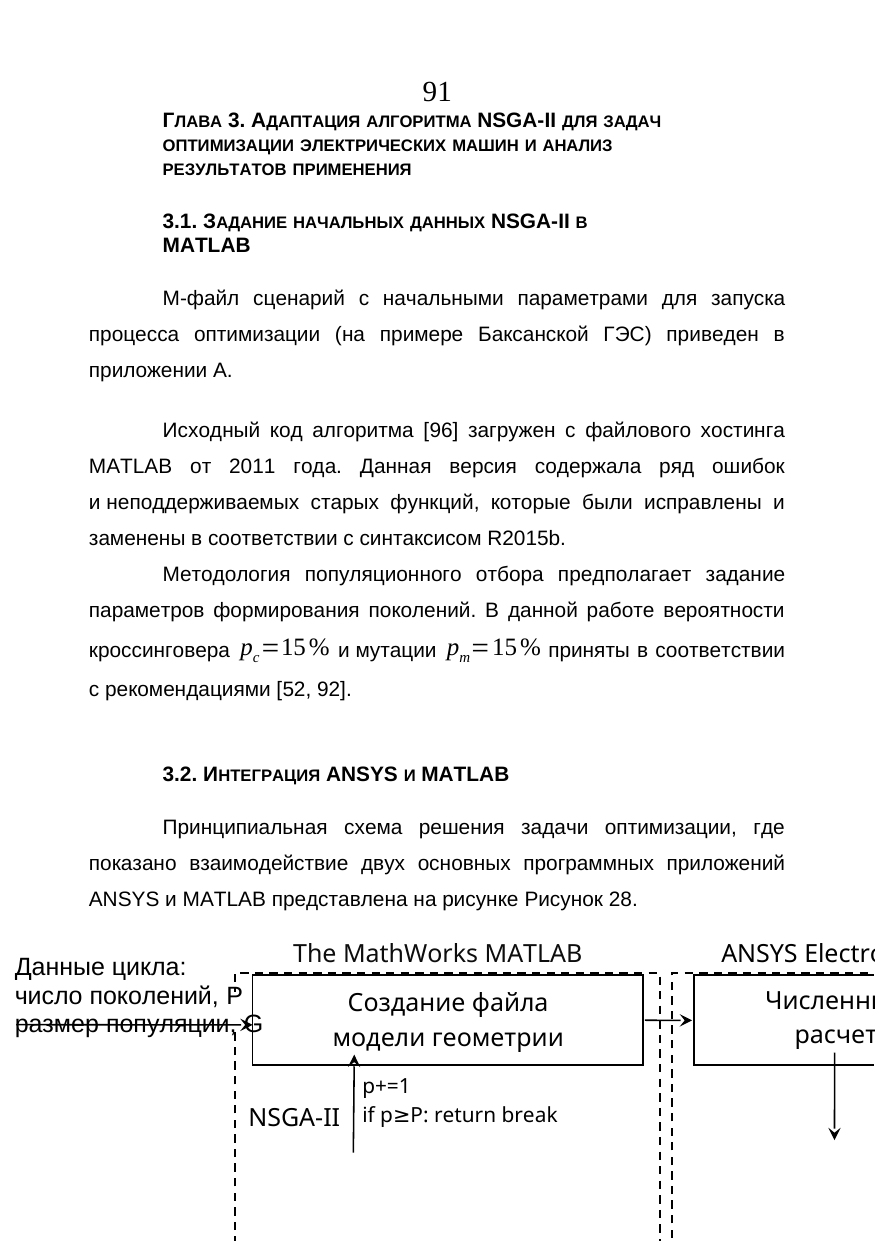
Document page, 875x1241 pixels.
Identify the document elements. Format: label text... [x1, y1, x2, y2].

text Принципиальная схема решения задачи оптимизации, где показано взаимодействие двух основных программных приложений ANSYS и MATLAB представлена на рисунке 28. [89, 815, 785, 911]
subtitle 3.1. Задание начальных данных NSGA-II в MATLAB [162, 208, 662, 256]
text Методология популяционного отбора предполагает задание параметров формирования поколений. В данной работе вероятности кроссинговера и мутации приняты в соответствии с рекомендациями [52, 92]. [89, 562, 785, 701]
subtitle Глава 3. Адаптация алгоритма NSGA-II для задач оптимизации электрических машин и анализ результатов применения [162, 107, 662, 179]
text M-файл сценарий с начальными параметрами для запуска процесса оптимизации (на примере Баксанской ГЭС) приведен в приложении А. [89, 286, 785, 381]
subtitle 3.2. Интеграция ANSYS и MATLAB [162, 762, 662, 786]
text Исходный код алгоритма [96] загружен с файлового хостинга MATLAB от 2011 года. Данная версия содержала ряд ошибок и неподдерживаемых старых функций, которые были исправлены и заменены в соответствии с синтаксисом R2015b. [89, 418, 785, 550]
